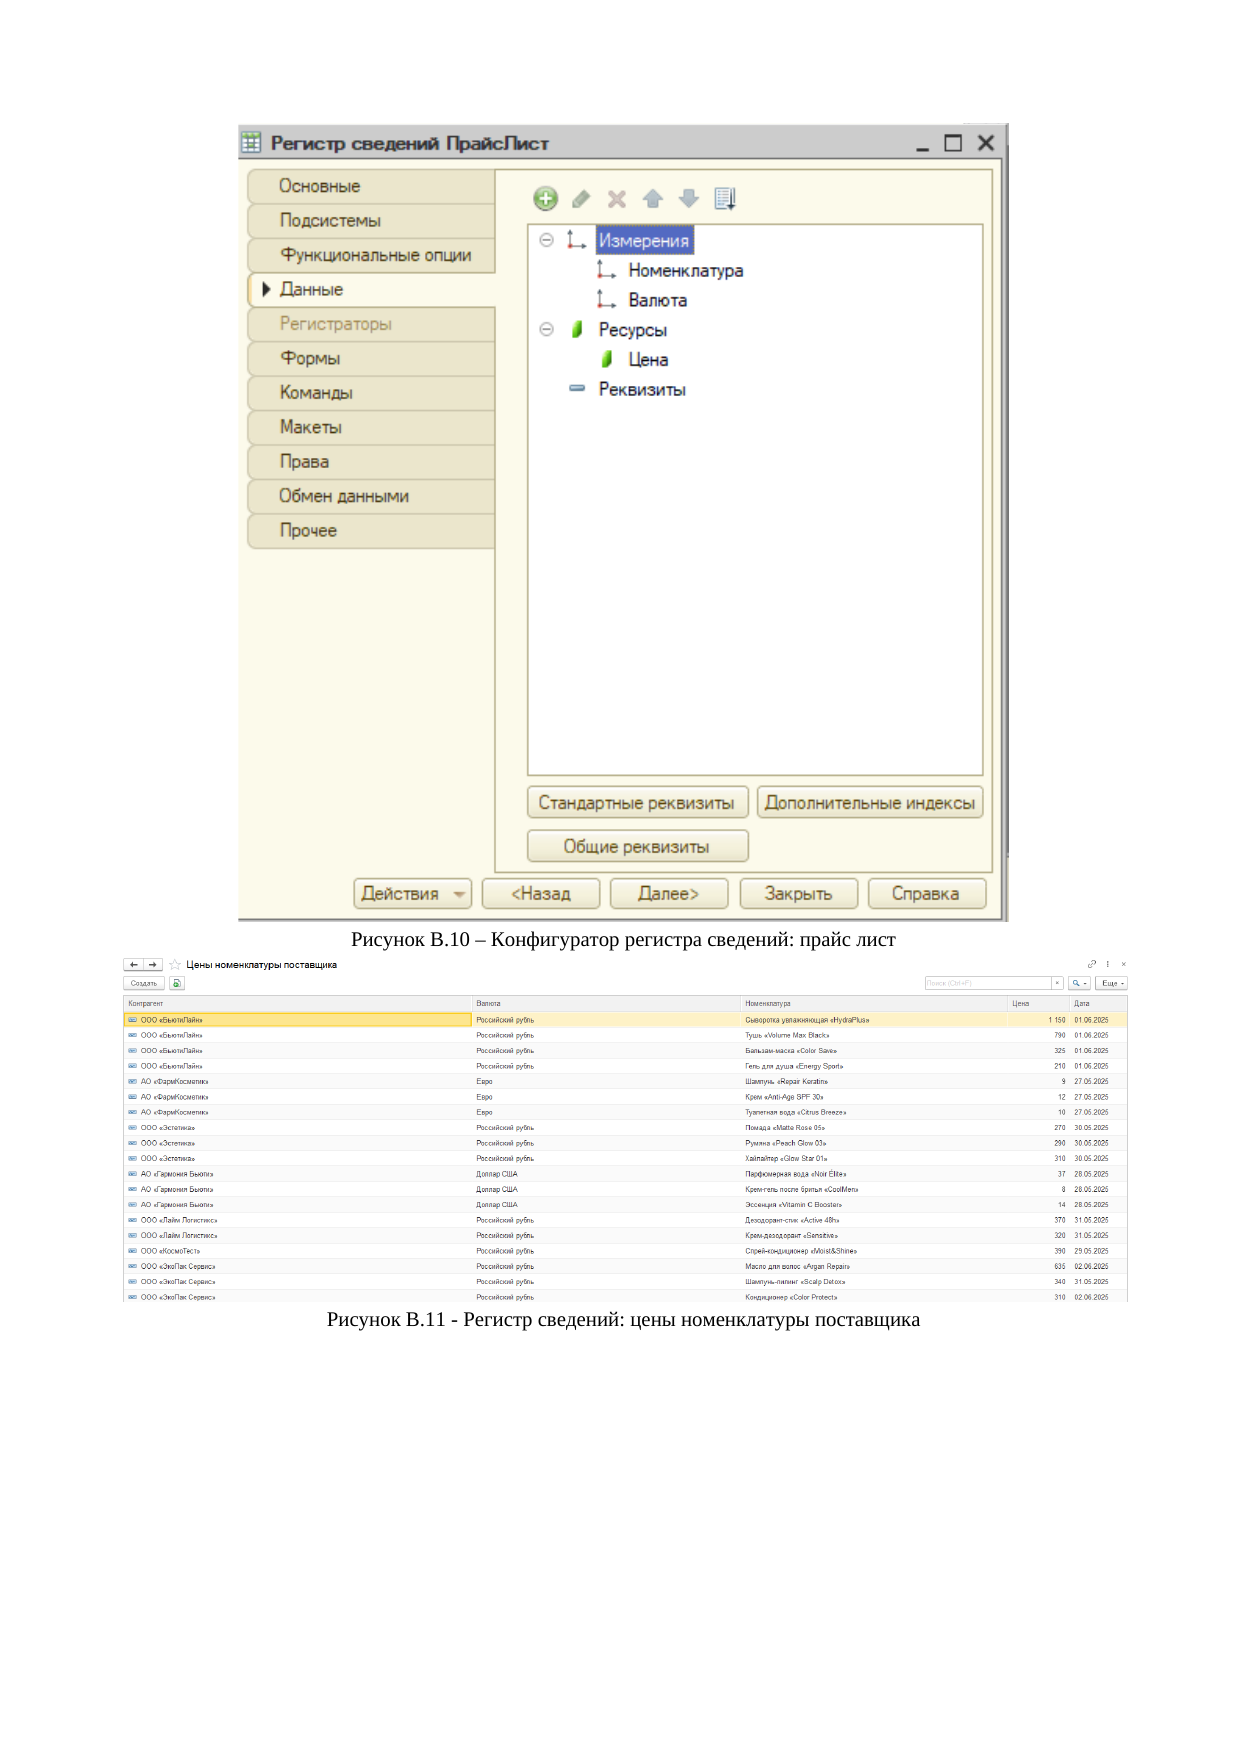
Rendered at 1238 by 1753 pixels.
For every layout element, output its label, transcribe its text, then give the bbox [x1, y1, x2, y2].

picture [118, 954, 1129, 1302]
text Рисунок В.10 – Конфигуратор регистра сведений: прайс лист [119, 927, 1128, 951]
picture [238, 123, 1009, 922]
text Рисунок В.11 - Регистр сведений: цены номенклатуры поставщика [119, 1307, 1128, 1331]
